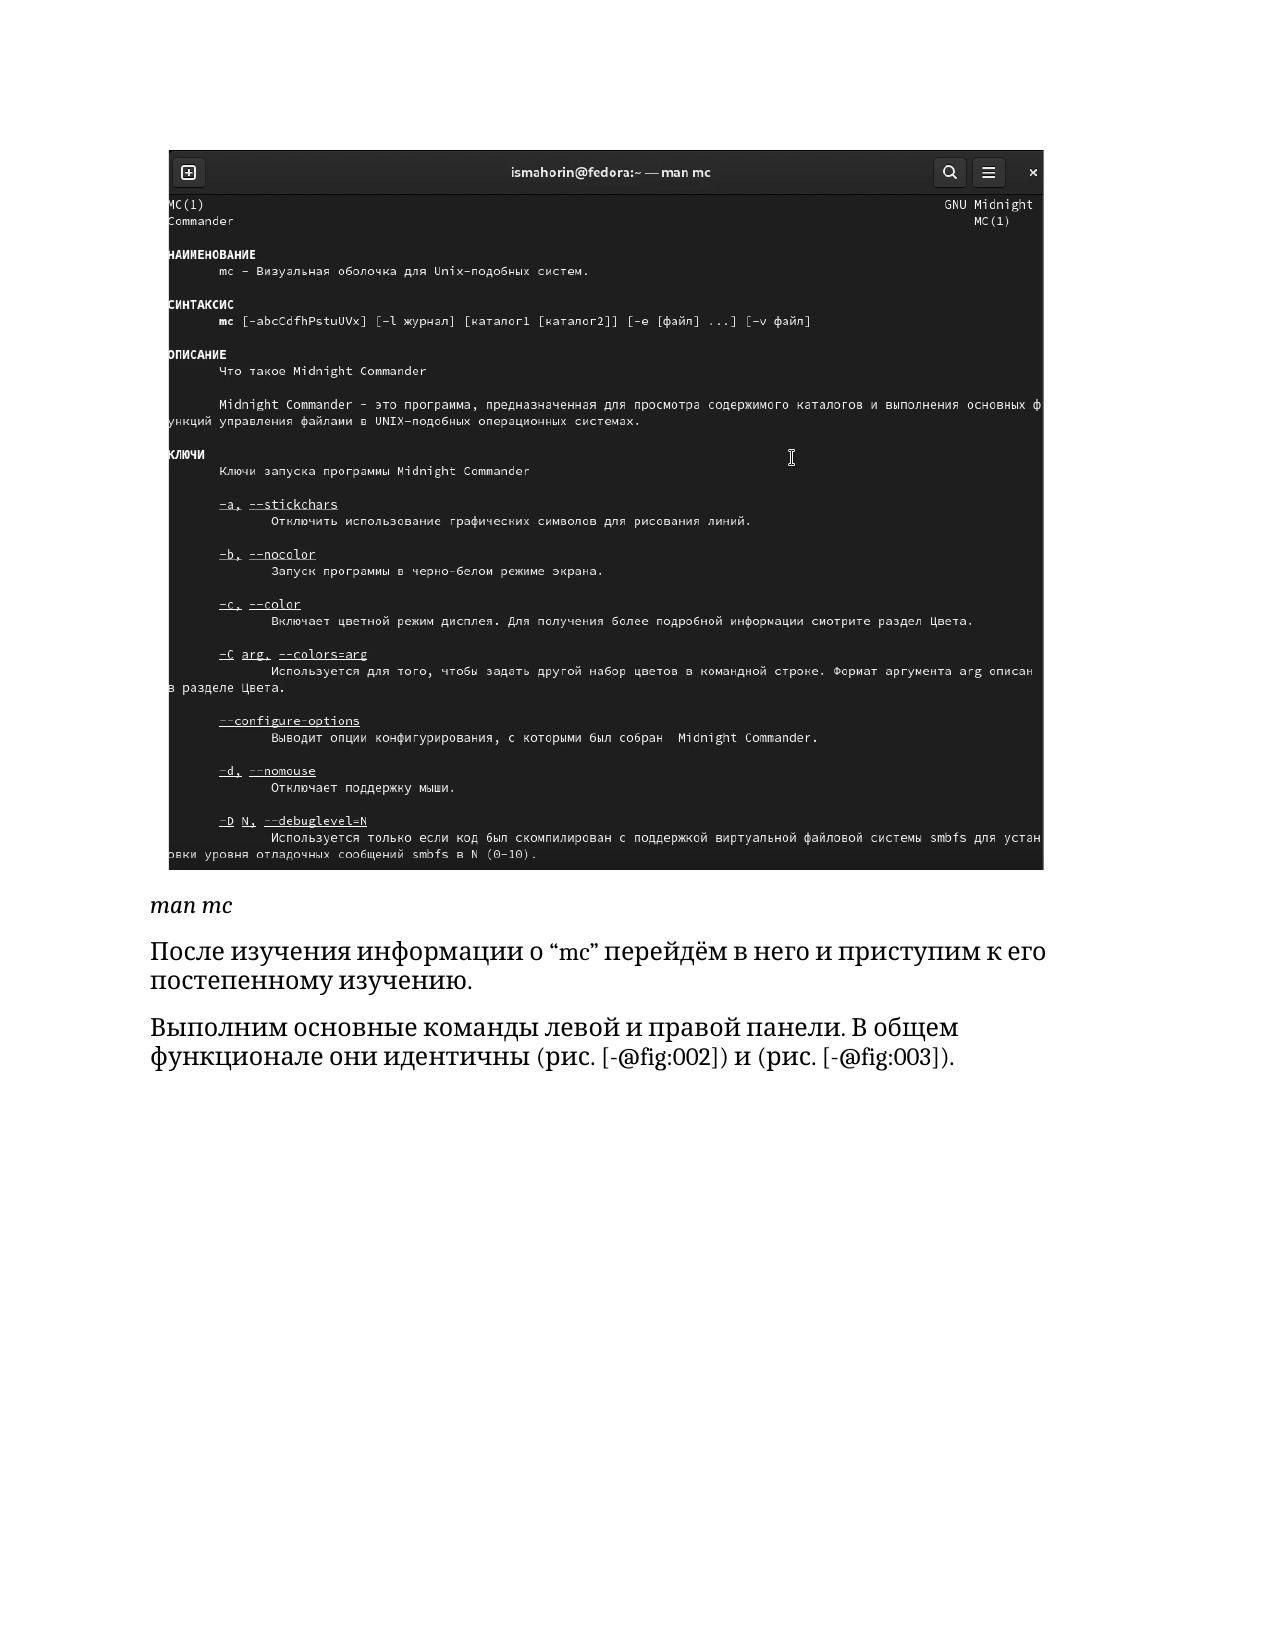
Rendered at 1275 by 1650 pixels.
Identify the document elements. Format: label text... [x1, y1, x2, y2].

text man mc [150, 891, 1125, 919]
text После изучения информации о “mc” перейдём в него и приступим к его постепенному изучению. [150, 938, 1125, 996]
picture [168, 150, 1044, 870]
text Выполним основные команды левой и правой панели. В общем функционале они идентичны (рис. [-@fig:002]) и (рис. [-@fig:003]). [150, 1014, 1125, 1072]
